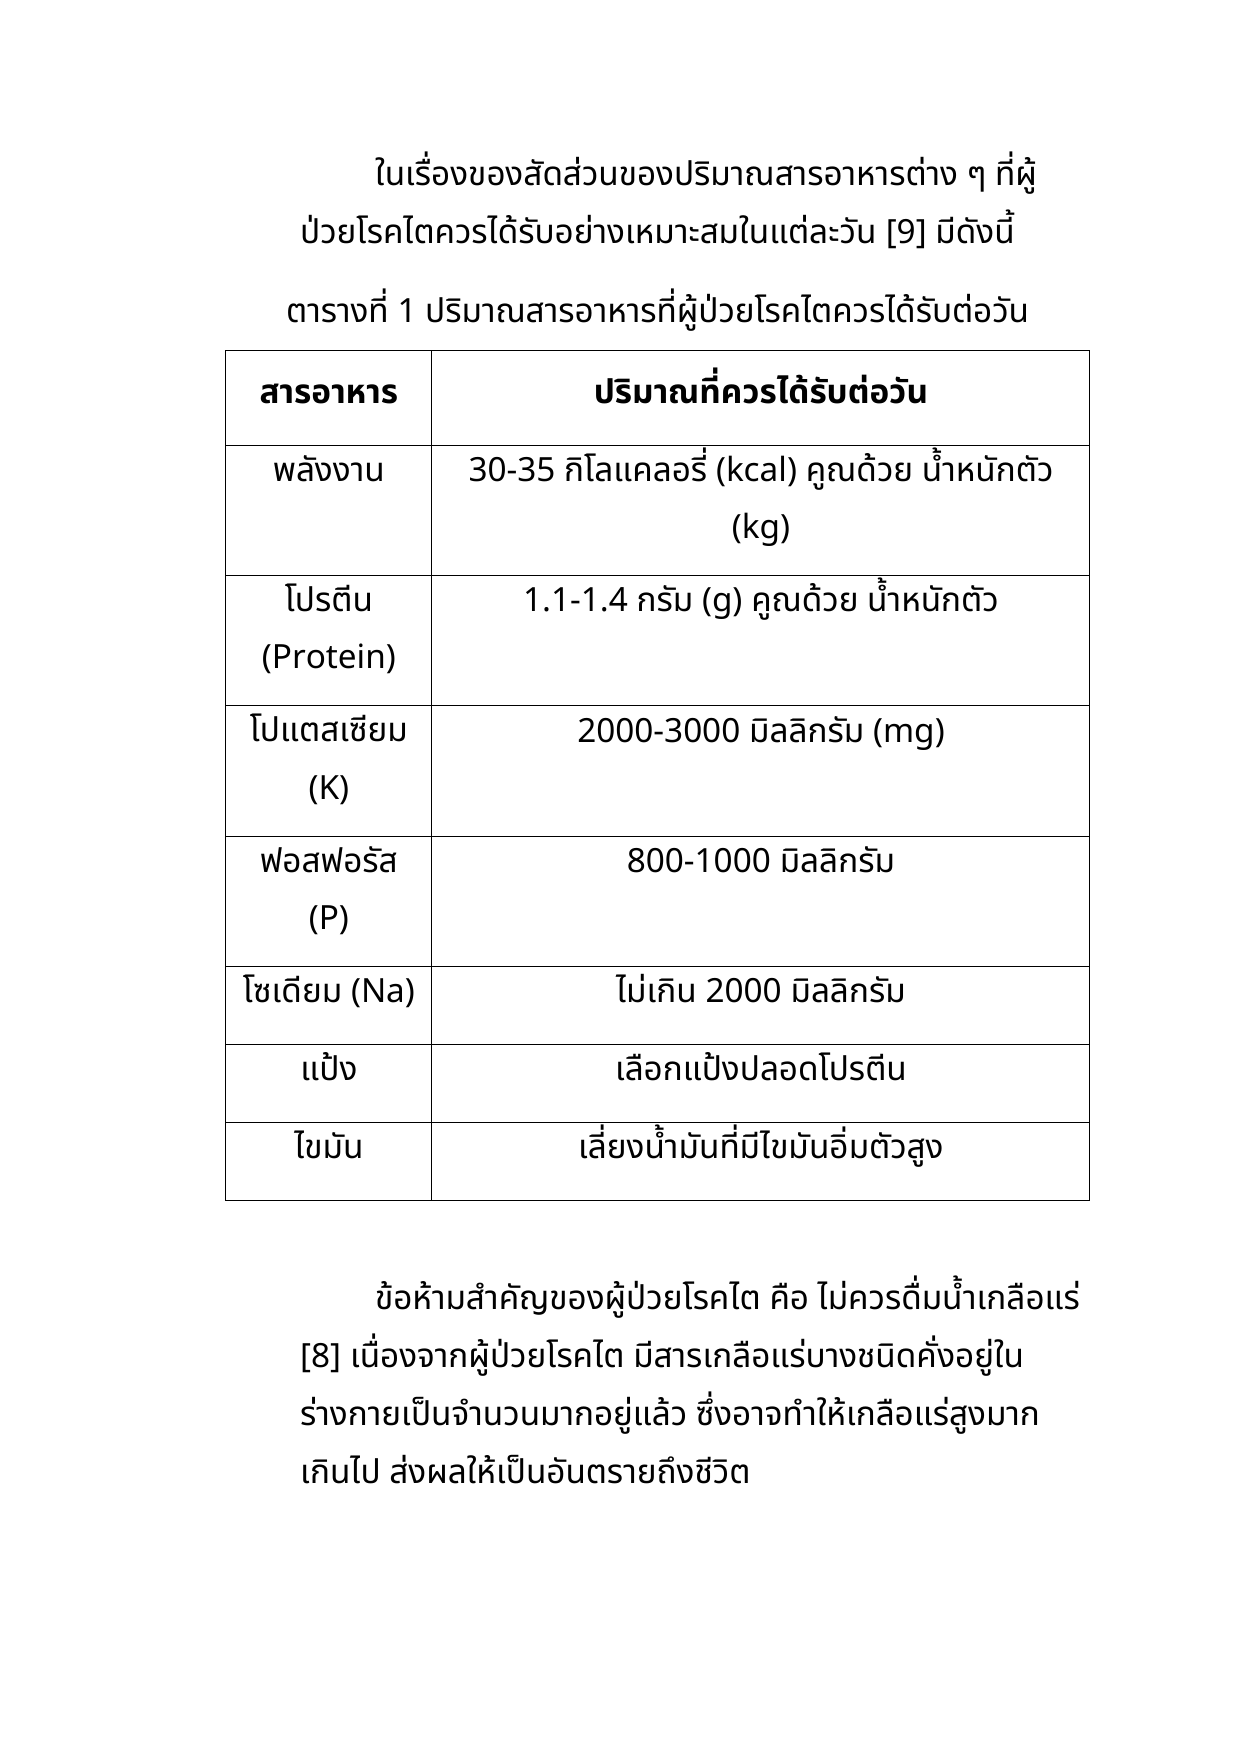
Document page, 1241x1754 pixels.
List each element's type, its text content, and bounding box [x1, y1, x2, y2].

table_cell พลังงาน [226, 446, 431, 575]
table_header ปริมาณที่ควรได้รับต่อวัน [432, 351, 1089, 445]
table_header สารอาหาร [226, 351, 431, 445]
table_cell โปรตีน (Protein) [226, 576, 431, 705]
table_cell 800-1000 มิลลิกรัม [432, 837, 1089, 966]
text ตารางที่ 1 ปริมาณสารอาหารที่ผู้ป่วยโรคไตควรได้รับต่อวัน [225, 287, 1090, 337]
text ข้อห้ามสำคัญของผู้ป่วยโรคไต คือ ไม่ควรดื่มน้ำเกลือแร่ [8] เนื่องจากผู้ป่วยโรคไต มีสารเกลือแร่บางชนิดคั่งอยู่ในร่างกายเป็นจำนวนมากอยู่แล้ว ซึ่งอาจทำให้เกลือแร่สูงมากเกินไป ส่งผลให้เป็นอันตรายถึงชีวิต [300, 1274, 1090, 1498]
table_cell ไขมัน [226, 1123, 431, 1200]
table_cell โปแตสเซียม (K) [226, 706, 431, 836]
table_cell โซเดียม (Na) [226, 967, 431, 1044]
table_cell เลี่ยงน้ำมันที่มีไขมันอิ่มตัวสูง [432, 1123, 1089, 1200]
table_cell แป้ง [226, 1045, 431, 1122]
text ในเรื่องของสัดส่วนของปริมาณสารอาหารต่าง ๆ ที่ผู้ป่วยโรคไตควรได้รับอย่างเหมาะสมในแต่ละวัน [9] มีดังนี้ [300, 150, 1090, 258]
table_cell 30-35 กิโลแคลอรี่ (kcal) คูณด้วย น้ำหนักตัว (kg) [432, 446, 1089, 575]
table_cell ไม่เกิน 2000 มิลลิกรัม [432, 967, 1089, 1044]
table_cell 2000-3000 มิลลิกรัม (mg) [432, 706, 1089, 836]
table_cell เลือกแป้งปลอดโปรตีน [432, 1045, 1089, 1122]
table_cell ฟอสฟอรัส (P) [226, 837, 431, 966]
table_cell 1.1-1.4 กรัม (g) คูณด้วย น้ำหนักตัว [432, 576, 1089, 705]
